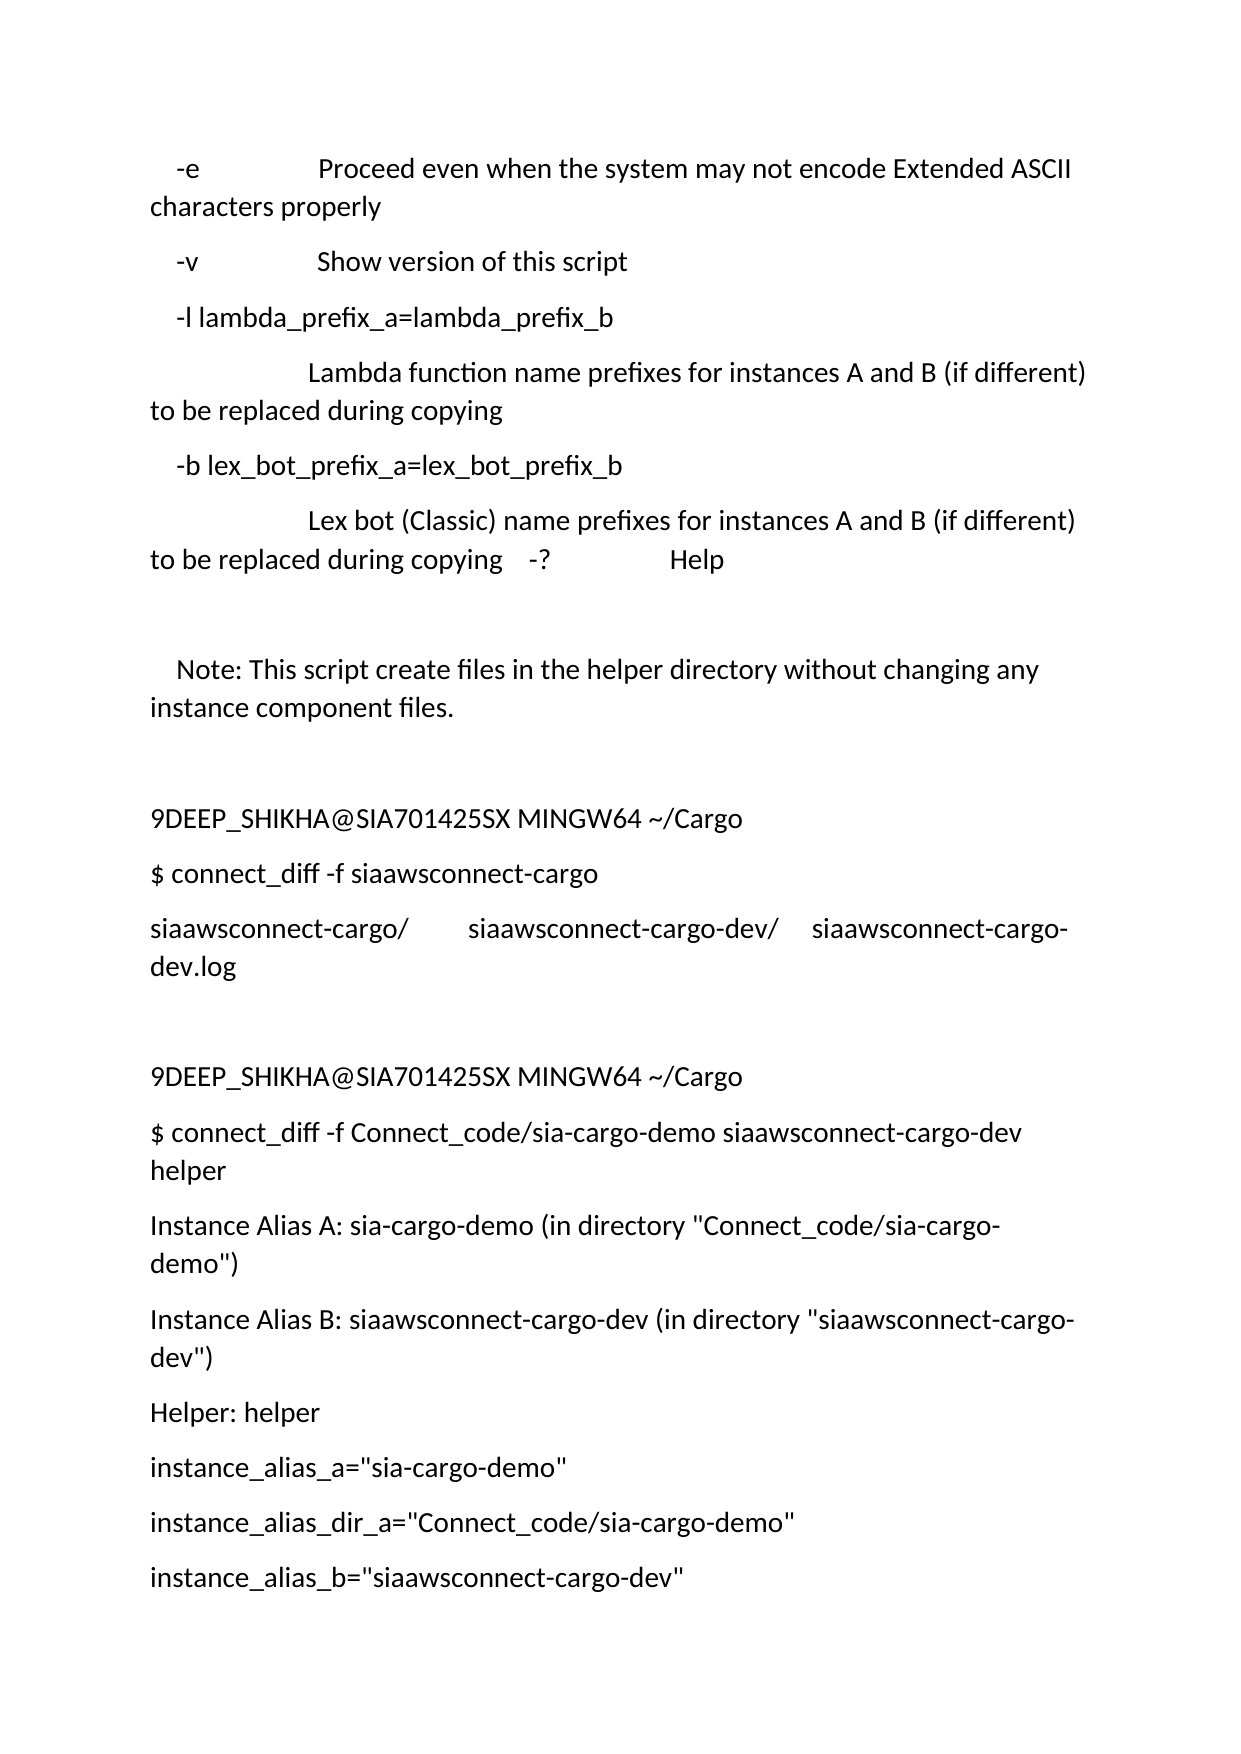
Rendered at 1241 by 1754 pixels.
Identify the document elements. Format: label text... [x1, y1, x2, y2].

text -v Show version of this script [150, 243, 1090, 279]
text -l lambda_prefix_a=lambda_prefix_b [150, 299, 1090, 334]
text 9DEEP_SHIKHA@SIA701425SX MINGW64 ~/Cargo [150, 800, 1090, 835]
text Helper: helper [150, 1394, 1090, 1430]
text 9DEEP_SHIKHA@SIA701425SX MINGW64 ~/Cargo [150, 1058, 1090, 1094]
text Instance Alias A: sia-cargo-demo (in directory "Connect_code/sia-cargo-demo") [150, 1207, 1090, 1281]
text -b lex_bot_prefix_a=lex_bot_prefix_b [150, 447, 1090, 483]
text Note: This script create files in the helper directory without changing any instance component files. [150, 651, 1090, 725]
text Lex bot (Classic) name prefixes for instances A and B (if different) to be replaced during copying -? Help [150, 502, 1090, 576]
text instance_alias_dir_a="Connect_code/sia-cargo-demo" [150, 1504, 1090, 1540]
text $ connect_diff -f siaawsconnect-cargo [150, 855, 1090, 890]
text instance_alias_a="sia-cargo-demo" [150, 1449, 1090, 1485]
text instance_alias_b="siaawsconnect-cargo-dev" [150, 1559, 1090, 1595]
text siaawsconnect-cargo/ siaawsconnect-cargo-dev/ siaawsconnect-cargo-dev.log [150, 910, 1090, 984]
text $ connect_diff -f Connect_code/sia-cargo-demo siaawsconnect-cargo-dev helper [150, 1114, 1090, 1188]
text Lambda function name prefixes for instances A and B (if different) to be replaced during copying [150, 354, 1090, 428]
text -e Proceed even when the system may not encode Extended ASCII characters properly [150, 150, 1090, 224]
text Instance Alias B: siaawsconnect-cargo-dev (in directory "siaawsconnect-cargo-dev") [150, 1301, 1090, 1375]
